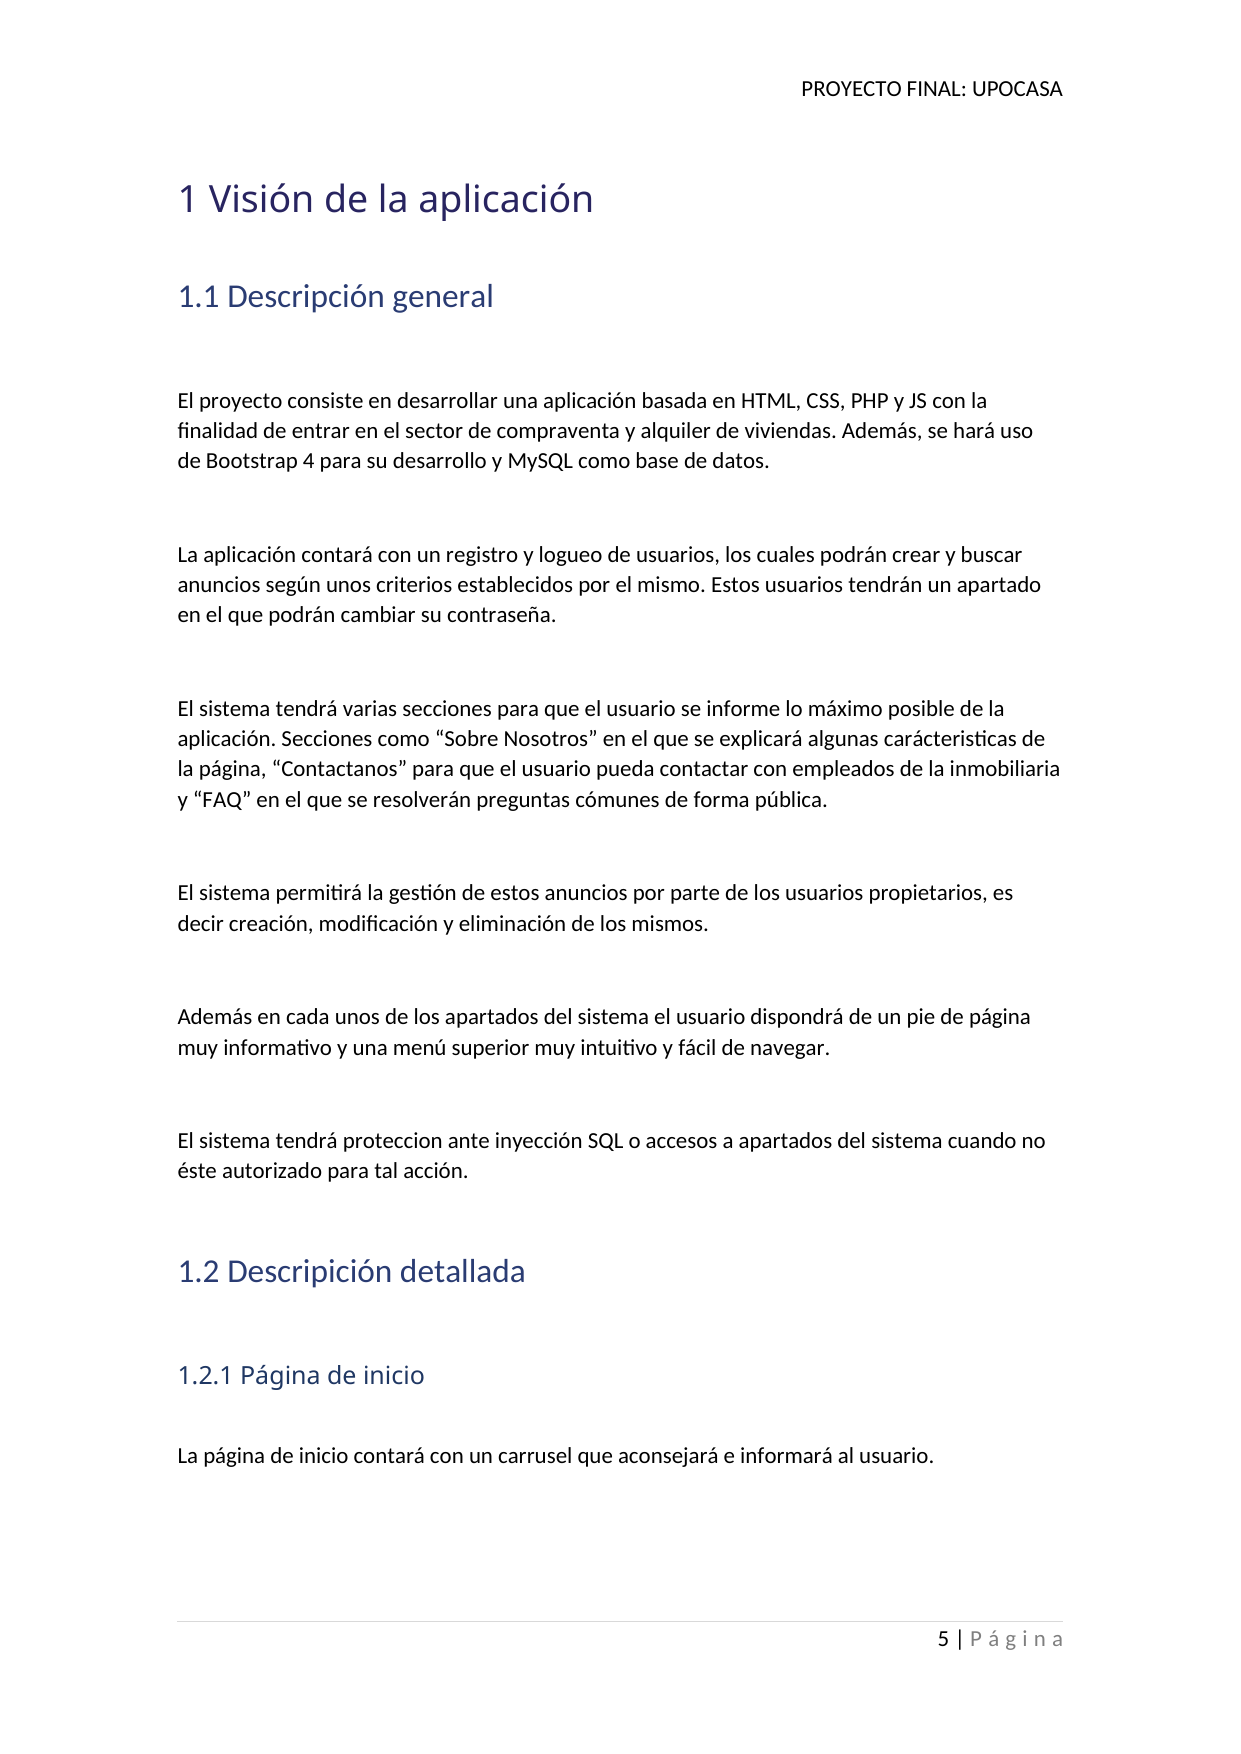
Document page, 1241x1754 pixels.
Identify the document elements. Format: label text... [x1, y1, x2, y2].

text El sistema tendrá varias secciones para que el usuario se informe lo máximo posible de la aplicación. Secciones como “Sobre Nosotros” en el que se explicará algunas carácteristicas de la página, “Contactanos” para que el usuario pueda contactar con empleados de la inmobiliaria y “FAQ” en el que se resolverán preguntas cómunes de forma pública. [177, 694, 1063, 813]
subtitle Visión de la aplicación [177, 173, 1063, 224]
subtitle Descripición detallada [177, 1250, 1063, 1291]
text El sistema permitirá la gestión de estos anuncios por parte de los usuarios propietarios, es decir creación, modificación y eliminación de los mismos. [177, 878, 1063, 937]
text El sistema tendrá proteccion ante inyección SQL o accesos a apartados del sistema cuando no éste autorizado para tal acción. [177, 1126, 1063, 1184]
subtitle Página de inicio [177, 1358, 1063, 1392]
subtitle Descripción general [177, 275, 1063, 315]
text Además en cada unos de los apartados del sistema el usuario dispondrá de un pie de página muy informativo y una menú superior muy intuitivo y fácil de navegar. [177, 1002, 1063, 1061]
text La página de inicio contará con un carrusel que aconsejará e informará al usuario. [177, 1441, 1063, 1469]
text La aplicación contará con un registro y logueo de usuarios, los cuales podrán crear y buscar anuncios según unos criterios establecidos por el mismo. Estos usuarios tendrán un apartado en el que podrán cambiar su contraseña. [177, 540, 1063, 628]
text El proyecto consiste en desarrollar una aplicación basada en HTML, CSS, PHP y JS con la finalidad de entrar en el sector de compraventa y alquiler de viviendas. Además, se hará uso de Bootstrap 4 para su desarrollo y MySQL como base de datos. [177, 386, 1063, 474]
